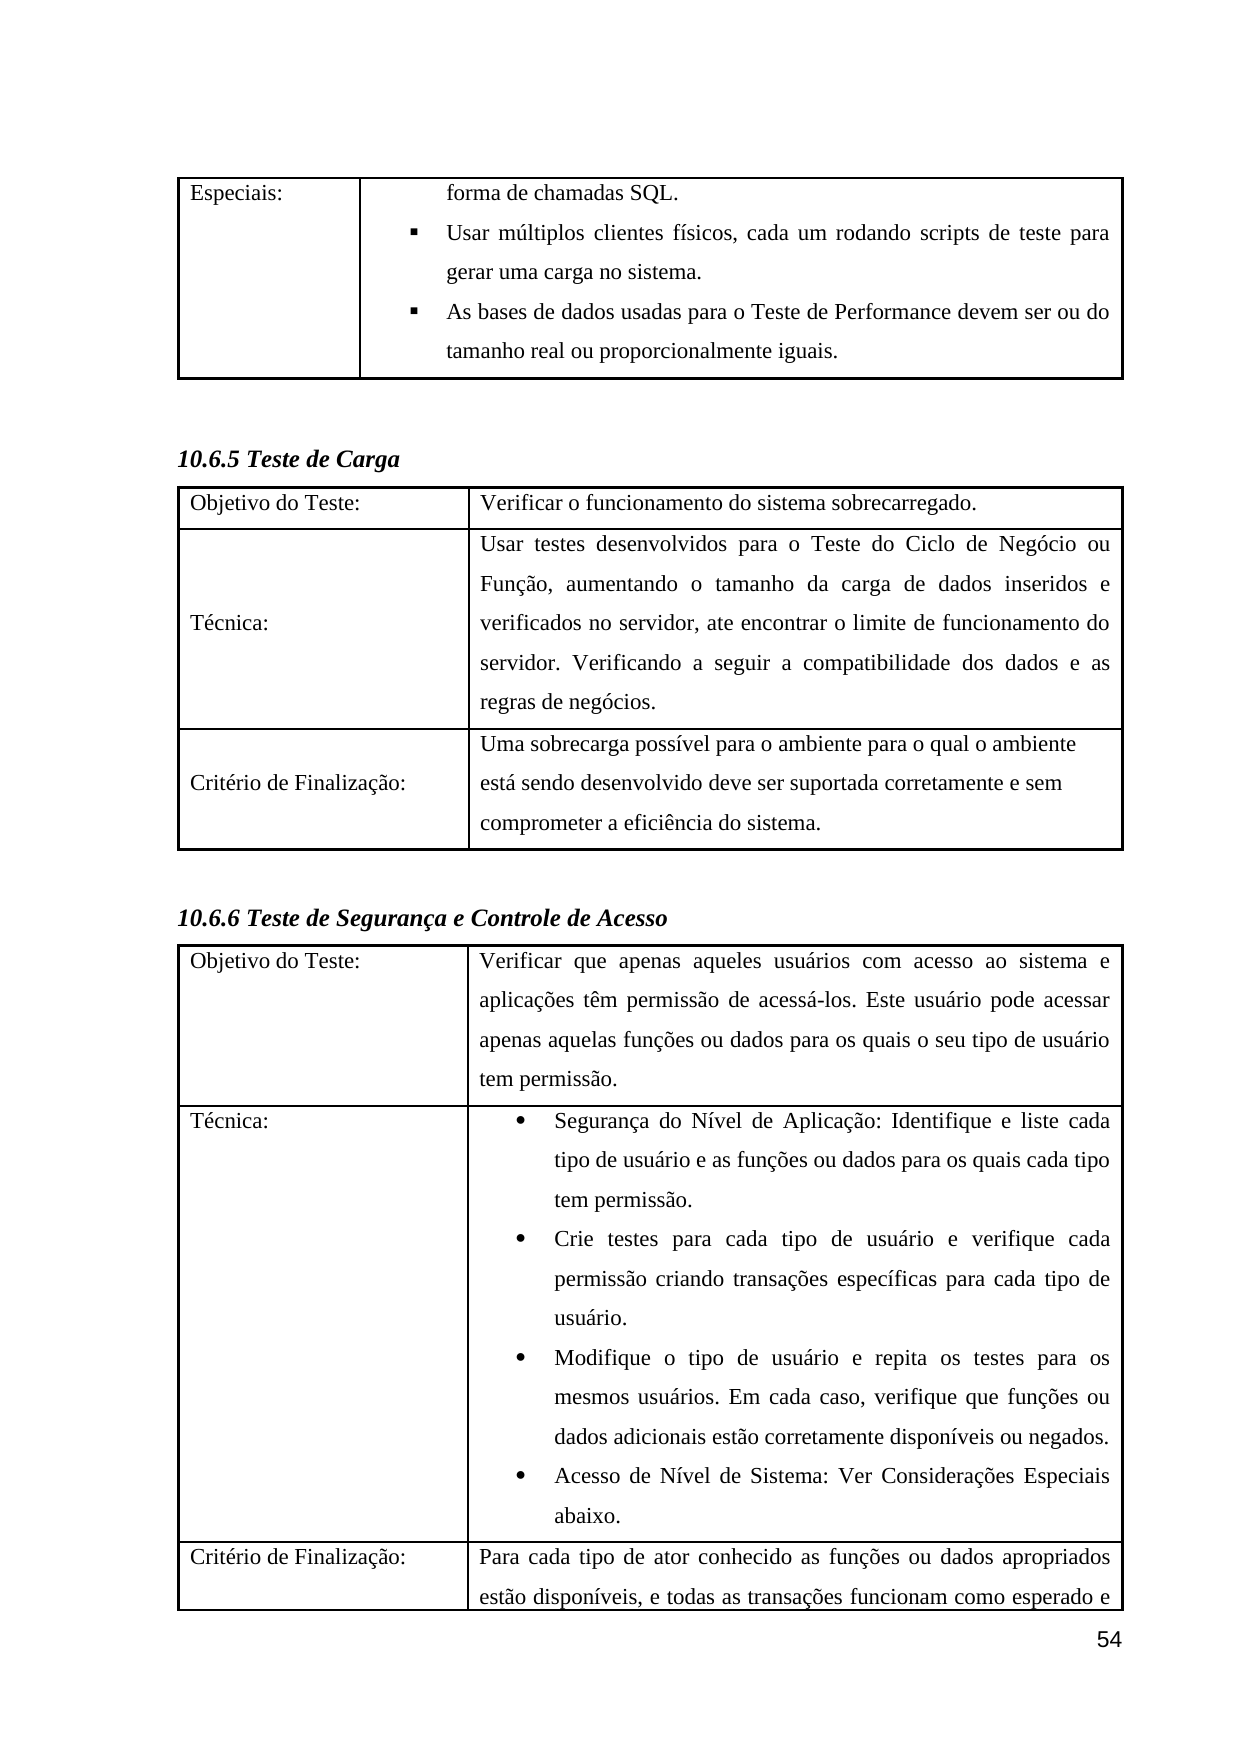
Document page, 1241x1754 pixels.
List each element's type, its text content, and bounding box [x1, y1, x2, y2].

table_header Verificar que apenas aqueles usuários com acesso ao sistema e aplicações têm permissão de acessá-los. Este usuário pode acessar apenas aquelas funções ou dados para os quais o seu tipo de usuário tem permissão. [469, 947, 1121, 1105]
table_header Objetivo do Teste: [180, 489, 468, 528]
subtitle 10.6.5 Teste de Carga [177, 444, 1122, 473]
subtitle 10.6.6 Teste de Segurança e Controle de Acesso [177, 903, 1122, 931]
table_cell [180, 1543, 467, 1609]
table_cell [361, 179, 1121, 377]
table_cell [180, 179, 359, 377]
table_cell Segurança do Nível de Aplicação: Identifique e liste cada tipo de usuário e as funções ou dados para os quais cada tipo tem permissão. Crie testes para cada tipo de usuário e verifique cada permissão criando transações específicas para cada tipo de usuário. Modifique o tipo de usuário e repita os testes para os mesmos usuários. Em cada caso, verifique que funções ou dados adicionais estão corretamente disponíveis ou negados. Acesso de Nível de Sistema: Ver Considerações Especiais abaixo. [469, 1107, 1121, 1541]
table_cell Uma sobrecarga possível para o ambiente para o qual o ambiente está sendo desenvolvido deve ser suportada corretamente e sem comprometer a eficiência do sistema. [470, 730, 1121, 848]
table_cell Critério de Finalização: [180, 730, 468, 848]
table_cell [469, 1543, 1121, 1609]
table_cell Usar testes desenvolvidos para o Teste do Ciclo de Negócio ou Função, aumentando o tamanho da carga de dados inseridos e verificados no servidor, ate encontrar o limite de funcionamento do servidor. Verificando a seguir a compatibilidade dos dados e as regras de negócios. [470, 530, 1121, 728]
table_cell Técnica: [180, 530, 468, 728]
table_header Objetivo do Teste: [180, 947, 467, 1105]
table_header Verificar o funcionamento do sistema sobrecarregado. [470, 489, 1121, 528]
table_cell Técnica: [180, 1107, 467, 1541]
